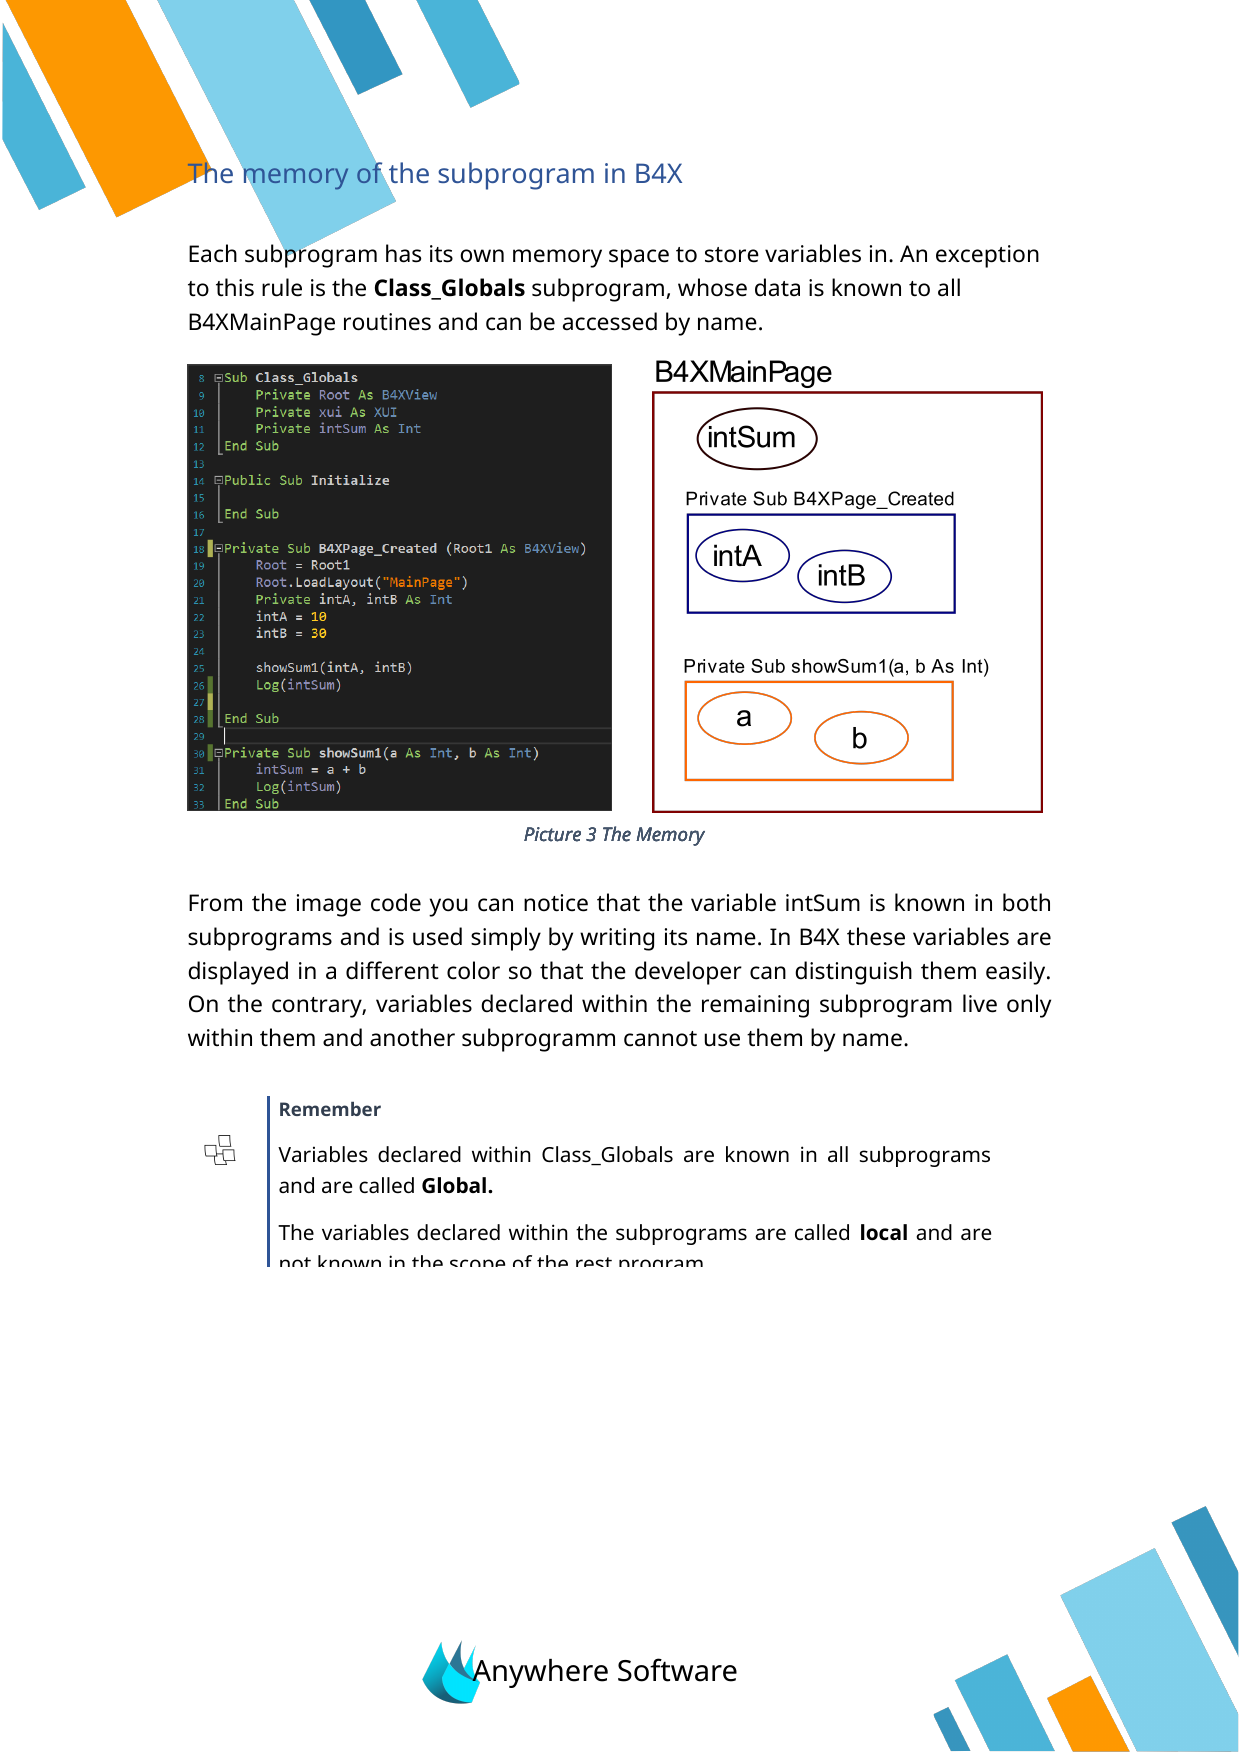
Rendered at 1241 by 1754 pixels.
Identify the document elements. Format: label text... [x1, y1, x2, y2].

picture [187, 364, 612, 811]
picture [202, 1132, 238, 1168]
picture [2, 0, 520, 256]
text Each subprogram has its own memory space to store variables in. An exception to this rule is the Class_Globals subprogram, whose data is known to all B4XMainPage routines and can be accessed by name. [187, 238, 1053, 337]
picture [422, 1640, 481, 1704]
picture [652, 360, 1043, 813]
subtitle The memory of the subprogram in B4X [187, 154, 1053, 191]
picture [933, 1506, 1239, 1752]
